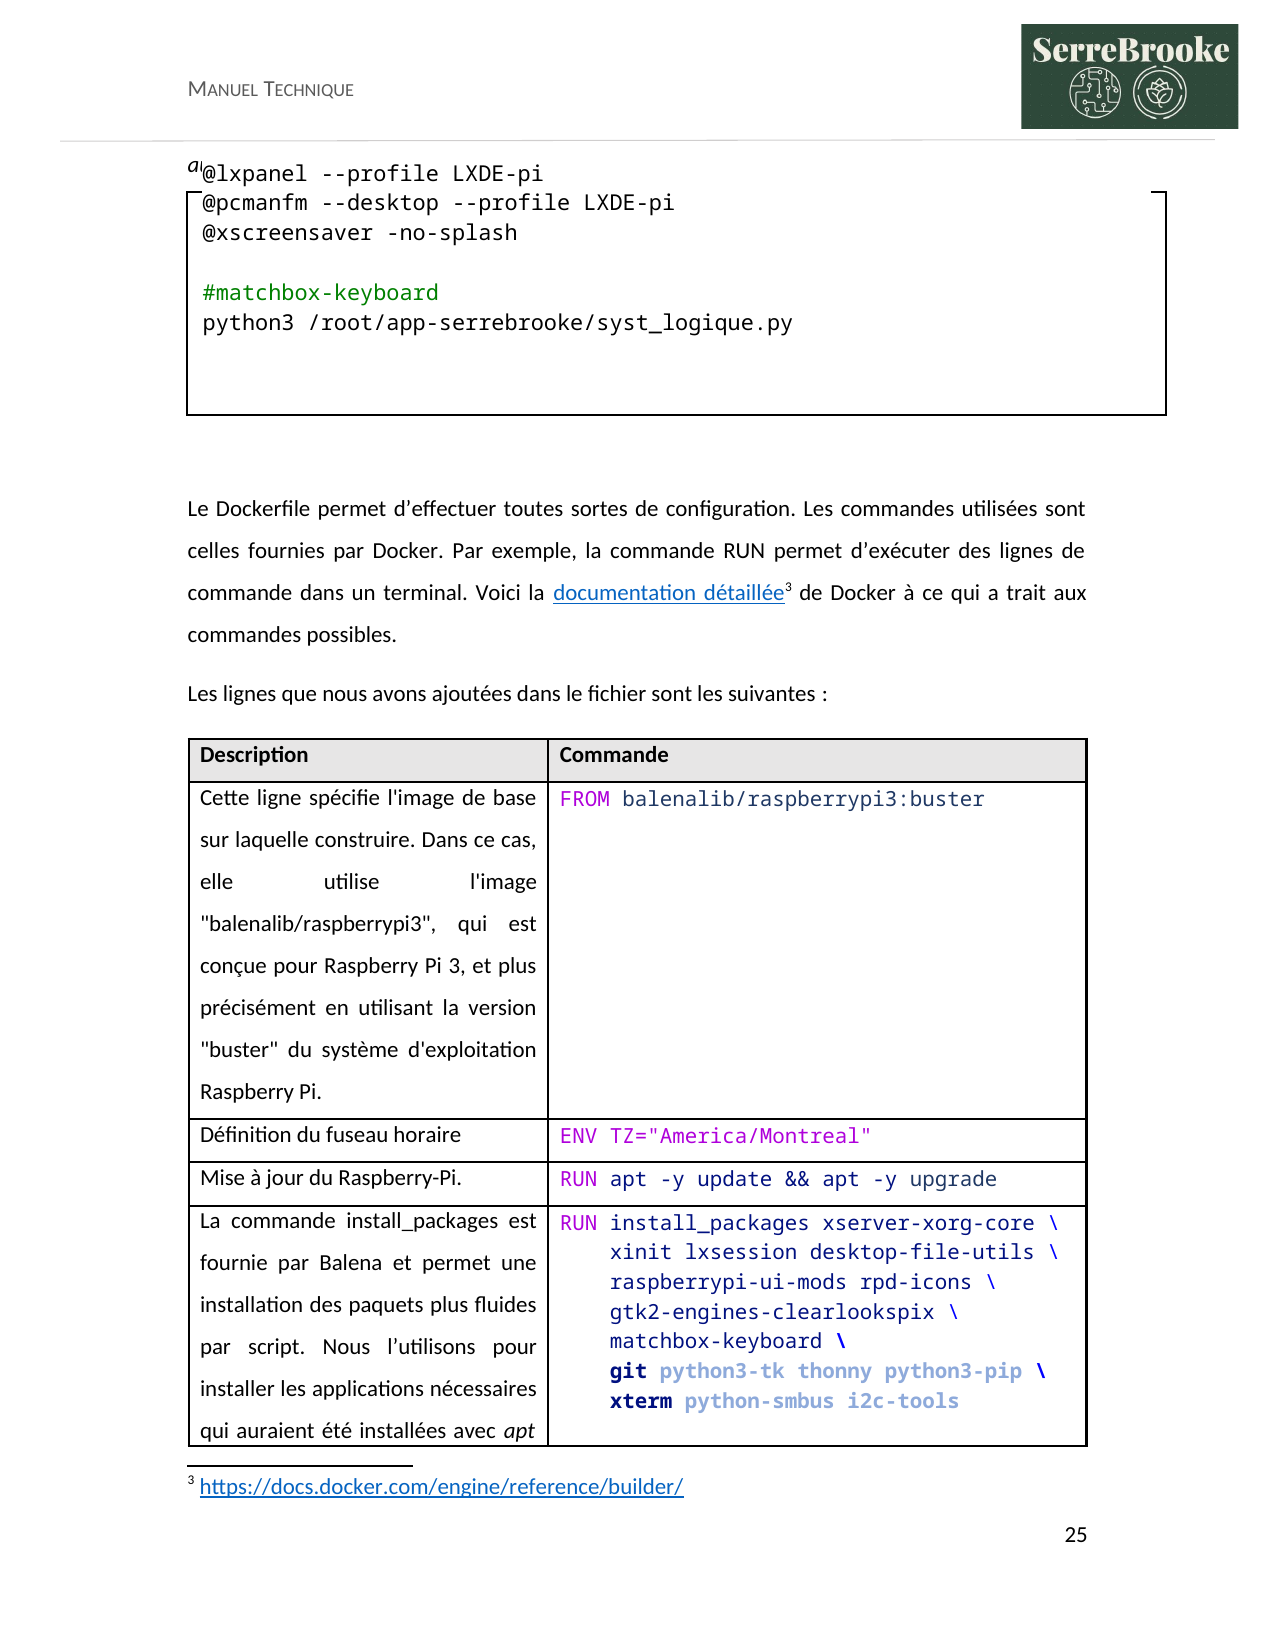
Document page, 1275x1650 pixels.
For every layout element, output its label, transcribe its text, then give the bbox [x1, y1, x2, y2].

text autostart [187, 150, 1087, 191]
table_cell Définition du fuseau horaire [190, 1120, 547, 1161]
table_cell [549, 1207, 1085, 1444]
table_header Commande [549, 740, 1085, 781]
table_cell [190, 1207, 547, 1444]
picture [1021, 24, 1239, 129]
table_cell Cette ligne spécifie l'image de base sur laquelle construire. Dans ce cas, elle utilise l'image "balenalib/raspberrypi3", qui est conçue pour Raspberry Pi 3, et plus précisément en utilisant la version "buster" du système d'exploitation Raspberry Pi. [190, 783, 547, 1118]
table_header Description [190, 740, 547, 781]
table_cell RUN apt -y update && apt -y upgrade [549, 1163, 1085, 1204]
text Les lignes que nous avons ajoutées dans le fichier sont les suivantes : [187, 679, 1087, 707]
table_cell FROM balenalib/raspberrypi3:buster [549, 783, 1085, 1118]
text Le Dockerfile permet d’effectuer toutes sortes de configuration. Les commandes utilisées sont celles fournies par Docker. Par exemple, la commande RUN permet d’exécuter des lignes de commande dans un terminal. Voici la documentation détaillée de Docker à ce qui a trait aux commandes possibles. [187, 494, 1087, 648]
table_cell Mise à jour du Raspberry-Pi. [190, 1163, 547, 1204]
table_cell ENV TZ="America/Montreal" [549, 1120, 1085, 1161]
